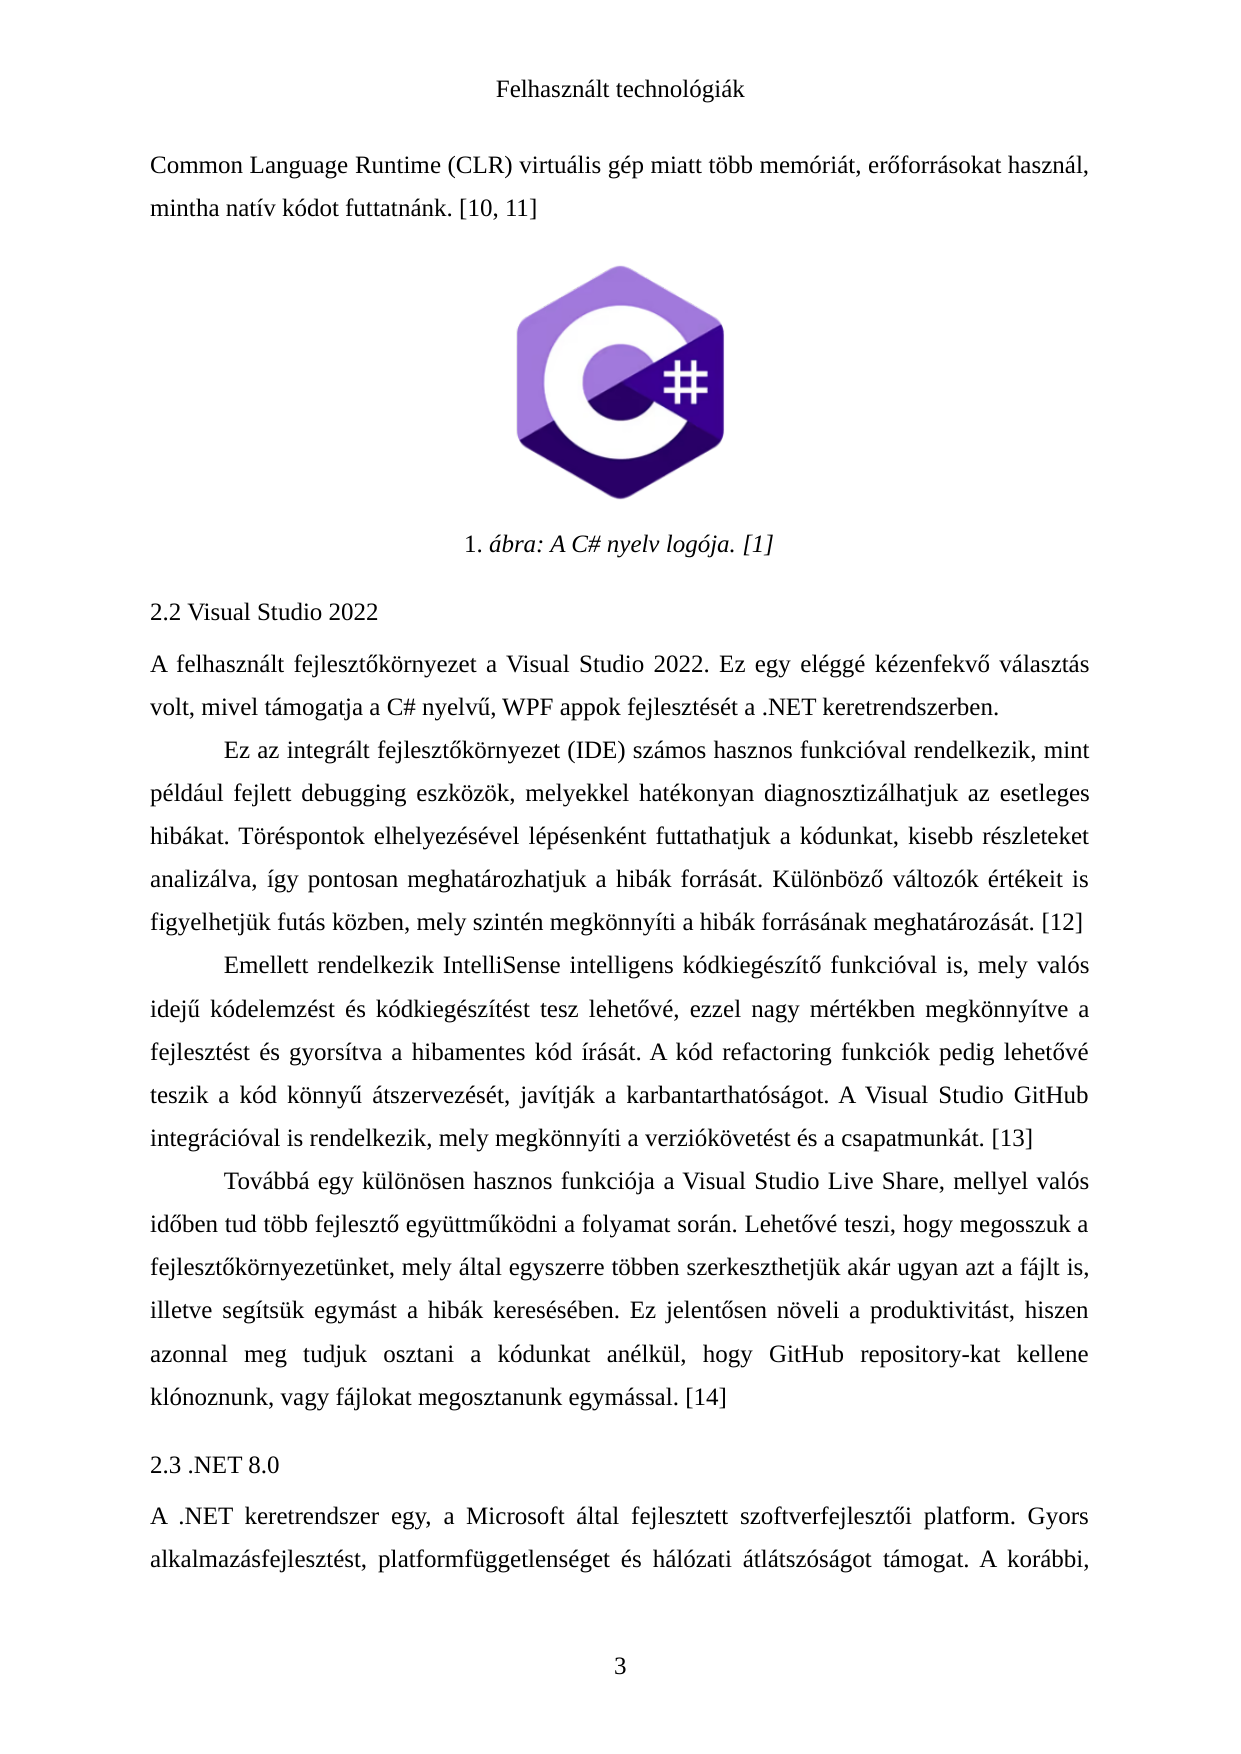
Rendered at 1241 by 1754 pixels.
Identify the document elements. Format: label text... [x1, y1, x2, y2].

subtitle 2.3 .NET 8.0 [150, 1450, 1090, 1479]
text 1. ábra: A C# nyelv logója. [1] [150, 236, 1090, 558]
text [150, 150, 1090, 222]
subtitle 2.2 Visual Studio 2022 [150, 597, 1090, 626]
text Ez az integrált fejlesztőkörnyezet (IDE) számos hasznos funkcióval rendelkezik, mint például fejlett debugging eszközök, melyekkel hatékonyan diagnosztizálhatjuk az esetleges hibákat. Töréspontok elhelyezésével lépésenként futtathatjuk a kódunkat, kisebb részleteket analizálva, így pontosan meghatározhatjuk a hibák forrását. Különböző változók értékeit is figyelhetjük futás közben, mely szintén megkönnyíti a hibák forrásának meghatározását. [12] [150, 735, 1090, 936]
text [150, 1501, 1090, 1573]
text Továbbá egy különösen hasznos funkciója a Visual Studio Live Share, mellyel valós időben tud több fejlesztő együttműködni a folyamat során. Lehetővé teszi, hogy megosszuk a fejlesztőkörnyezetünket, mely által egyszerre többen szerkeszthetjük akár ugyan azt a fájlt is, illetve segítsük egymást a hibák keresésében. Ez jelentősen növeli a produktivitást, hiszen azonnal meg tudjuk osztani a kódunkat anélkül, hogy GitHub repository-kat kellene klónoznunk, vagy fájlokat megosztanunk egymással. [14] [150, 1166, 1090, 1411]
text A felhasznált fejlesztőkörnyezet a Visual Studio 2022. Ez egy eléggé kézenfekvő választás volt, mivel támogatja a C# nyelvű, WPF appok fejlesztését a .NET keretrendszerben. [150, 649, 1090, 721]
picture [502, 264, 739, 501]
text Emellett rendelkezik IntelliSense intelligens kódkiegészítő funkcióval is, mely valós idejű kódelemzést és kódkiegészítést tesz lehetővé, ezzel nagy mértékben megkönnyítve a fejlesztést és gyorsítva a hibamentes kód írását. A kód refactoring funkciók pedig lehetővé teszik a kód könnyű átszervezését, javítják a karbantarthatóságot. A Visual Studio GitHub integrációval is rendelkezik, mely megkönnyíti a verziókövetést és a csapatmunkát. [13] [150, 951, 1090, 1152]
